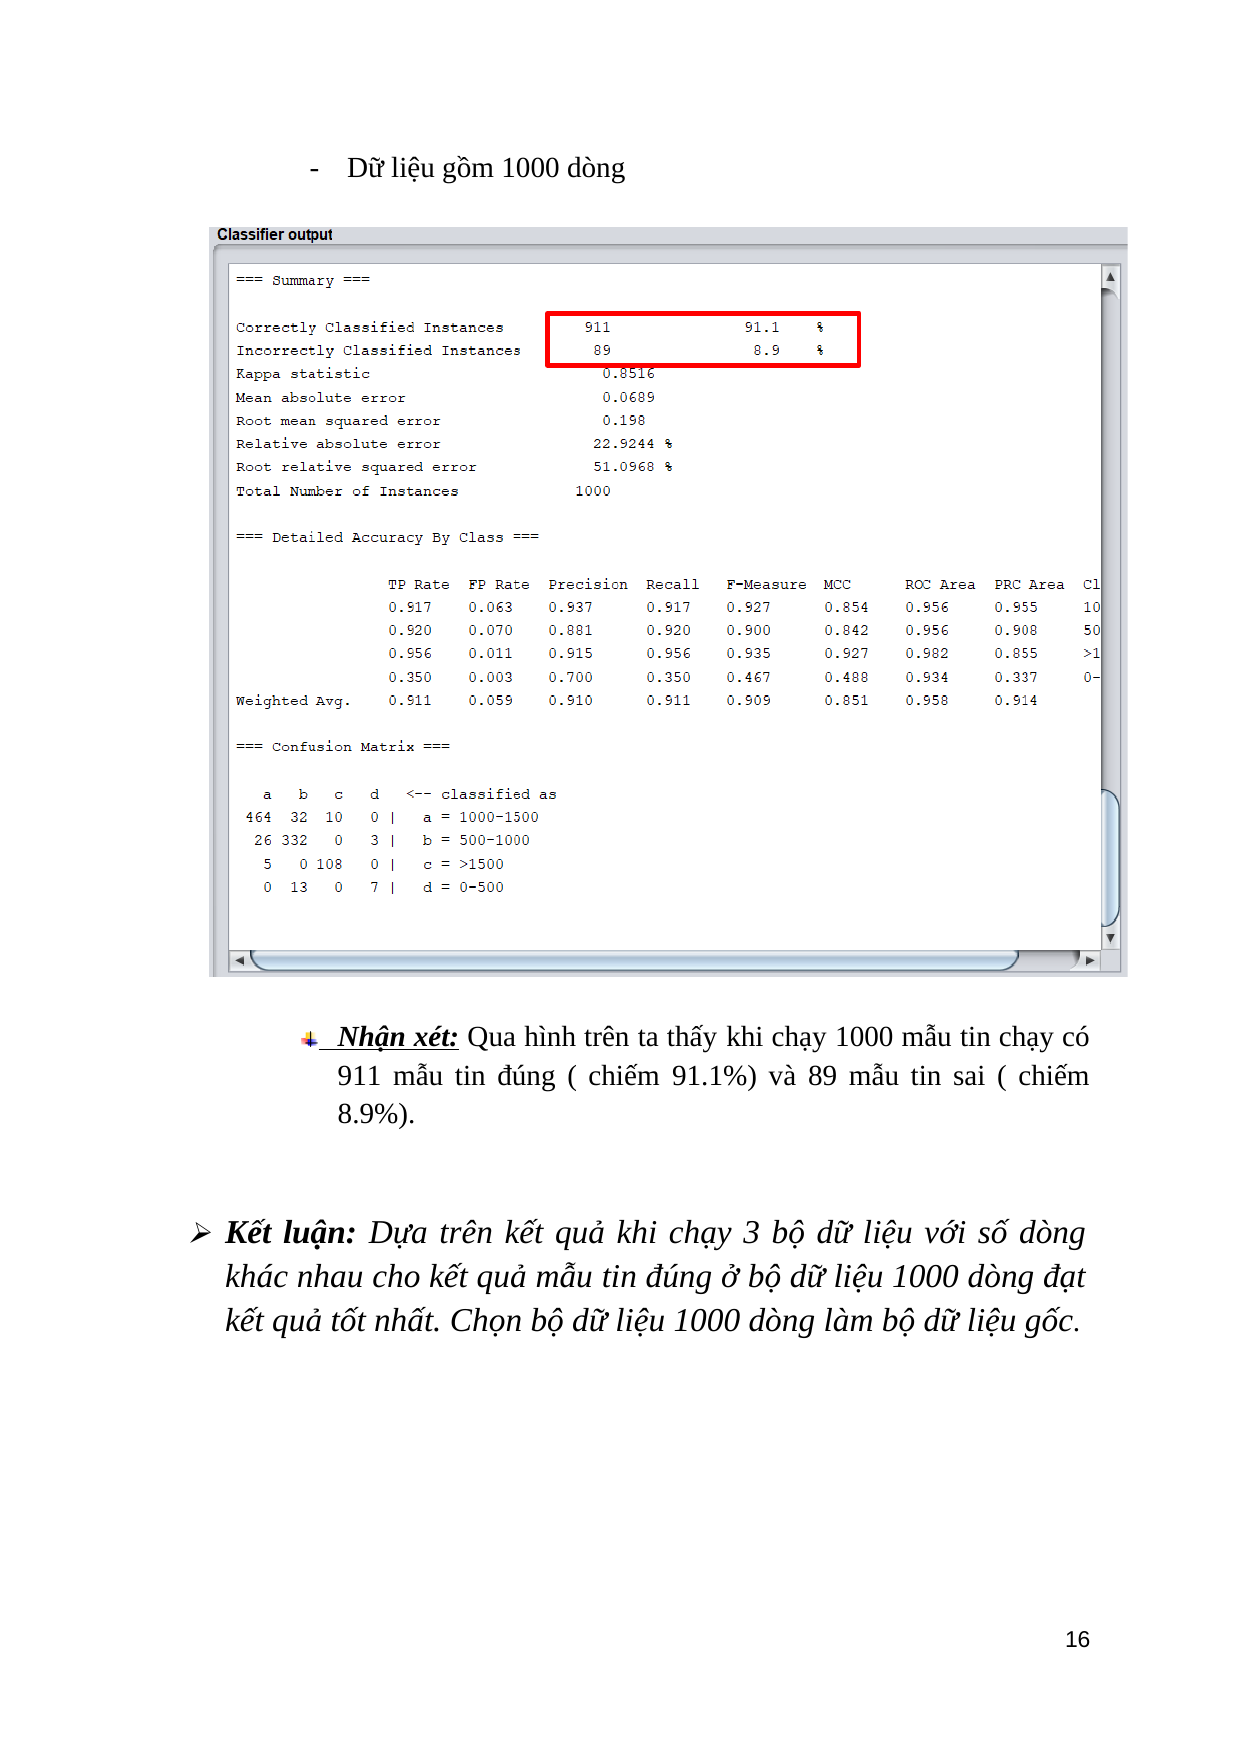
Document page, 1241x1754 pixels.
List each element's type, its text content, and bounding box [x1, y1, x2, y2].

list Nhận xét: Qua hình trên ta thấy khi chạy 1000 mẫu tin chạy có 911 mẫu tin đúng ( chiếm 91.1%) và 89 mẫu tin sai ( chiếm 8.9%). [300, 1019, 1090, 1130]
list Dữ liệu gồm 1000 dòng [309, 150, 1090, 183]
picture [301, 1030, 318, 1047]
picture [209, 227, 1128, 977]
list Kết luận: Dựa trên kết quả khi chạy 3 bộ dữ liệu với số dòng khác nhau cho kết quả mẫu tin đúng ở bộ dữ liệu 1000 dòng đạt kết quả tốt nhất. Chọn bộ dữ liệu 1000 dòng làm bộ dữ liệu gốc. [187, 1212, 1090, 1339]
